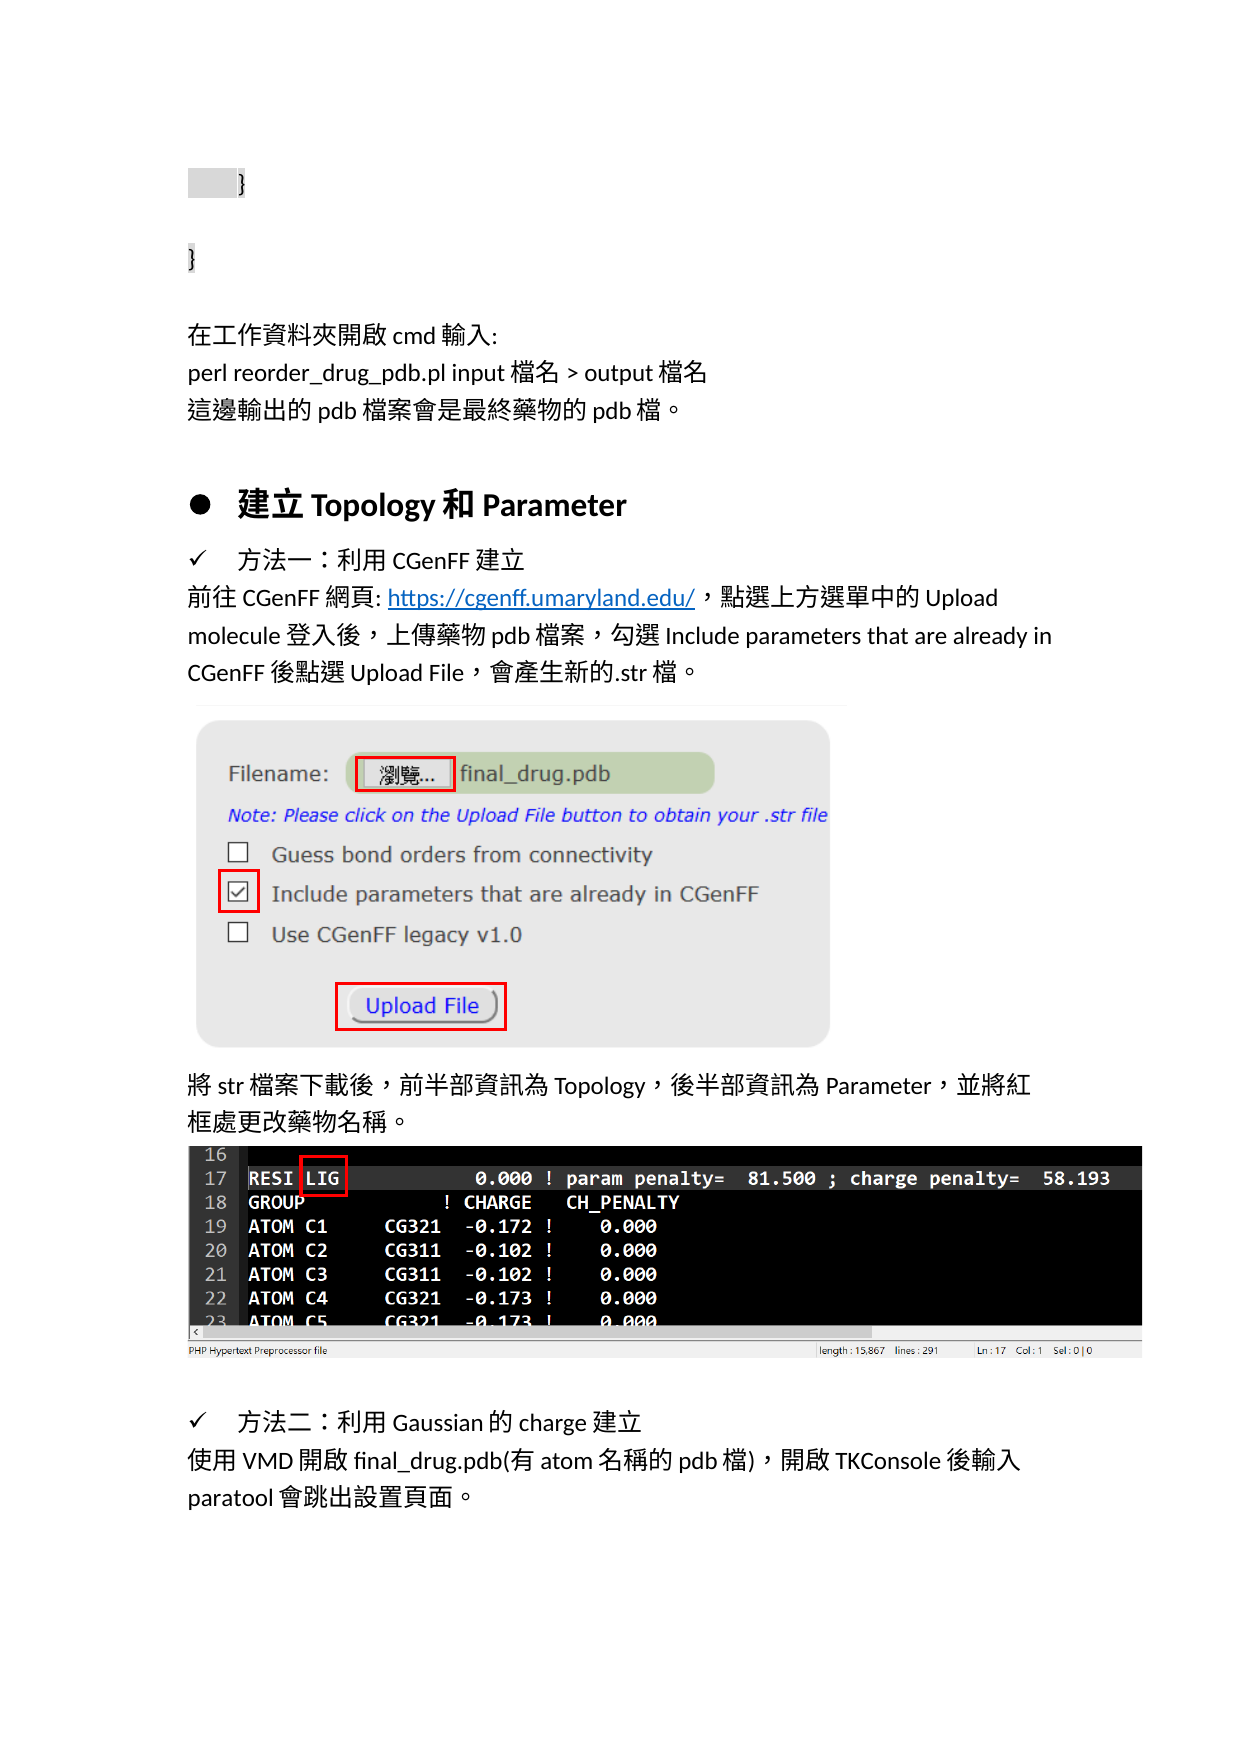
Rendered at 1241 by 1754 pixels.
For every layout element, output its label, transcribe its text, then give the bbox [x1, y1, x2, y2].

list 方法一：利用CGenFF建立 [187, 539, 1053, 577]
text } [187, 239, 1053, 277]
picture [187, 1146, 1143, 1358]
picture [187, 705, 847, 1049]
text 使用VMD開啟final_drug.pdb(有atom名稱的pdb檔)，開啟TKConsole後輸入paratool會跳出設置頁面。 [187, 1439, 1053, 1514]
text perl reorder_drug_pdb.pl input檔名 > output檔名 [187, 352, 1053, 389]
text } [187, 164, 1053, 202]
text 前往CGenFF網頁: https://cgenff.umaryland.edu/，點選上方選單中的Upload molecule登入後，上傳藥物pdb檔案，勾選Include parameters that are already in CGenFF後點選Upload File，會產生新的.str檔。 [187, 577, 1053, 689]
list 建立Topology和Parameter [187, 464, 1053, 539]
text 將str檔案下載後，前半部資訊為Topology，後半部資訊為Parameter，並將紅框處更改藥物名稱。 [187, 1064, 1053, 1139]
text 這邊輸出的pdb檔案會是最終藥物的pdb檔。 [187, 389, 1053, 427]
list 方法二：利用Gaussian的charge建立 [187, 1402, 1053, 1439]
text 在工作資料夾開啟cmd輸入: [187, 314, 1053, 352]
